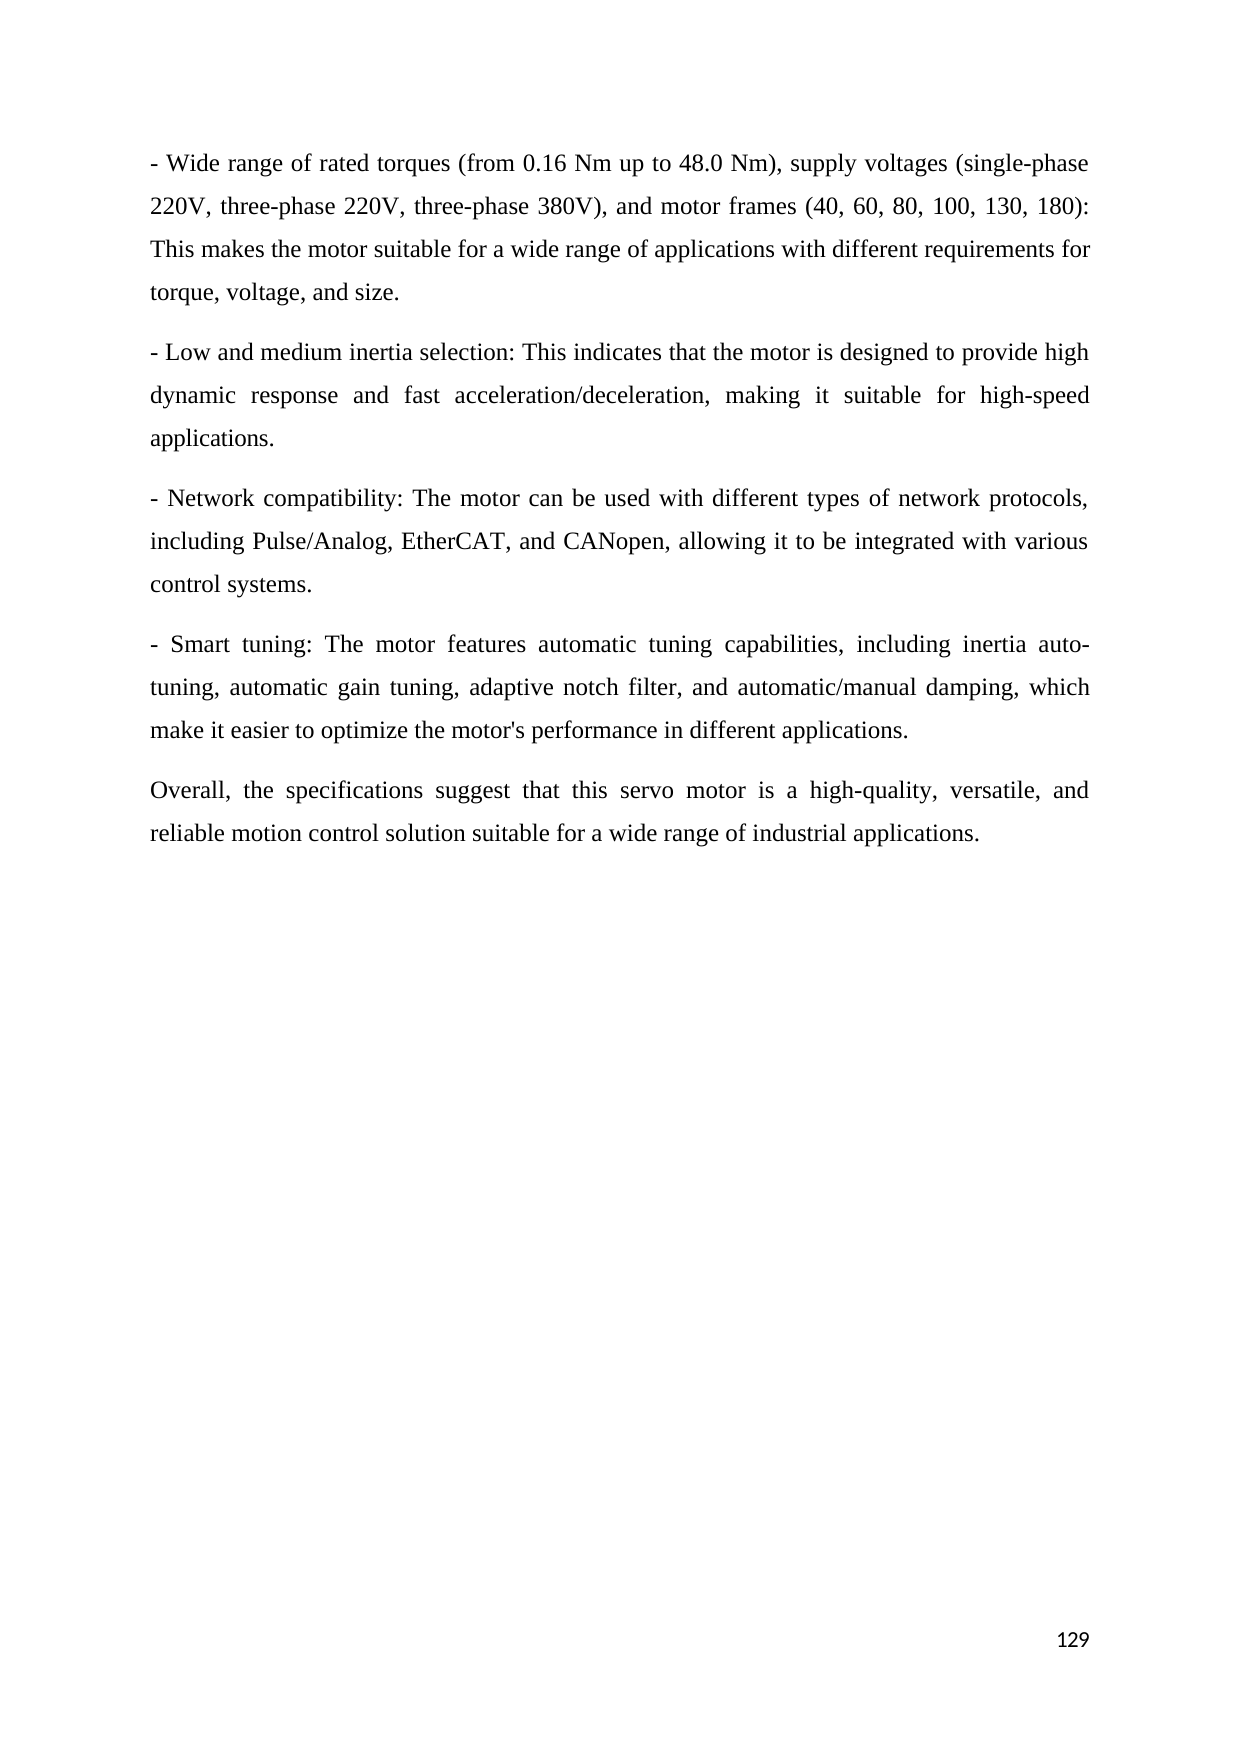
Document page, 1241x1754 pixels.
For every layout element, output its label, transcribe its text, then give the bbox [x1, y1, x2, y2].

list Smart tuning: The motor features automatic tuning capabilities, including inertia auto- tuning, automatic gain tuning, adaptive notch filter, and automatic/manual damping, which make it easier to optimize the motor's performance in different applications. [150, 629, 1091, 744]
text Overall, the specifications suggest that this servo motor is a high-quality, versatile, and reliable motion control solution suitable for a wide range of industrial applications. [150, 775, 1090, 847]
list Low and medium inertia selection: This indicates that the motor is designed to provide high dynamic response and fast acceleration/deceleration, making it suitable for high-speed applications. [150, 337, 1091, 452]
list Network compatibility: The motor can be used with different types of network protocols, including Pulse/Analog, EtherCAT, and CANopen, allowing it to be integrated with various control systems. [150, 483, 1090, 598]
list Wide range of rated torques (from 0.16 Nm up to 48.0 Nm), supply voltages (single-phase 220V, three-phase 220V, three-phase 380V), and motor frames (40, 60, 80, 100, 130, 180): This makes the motor suitable for a wide range of applications with different requirements for torque, voltage, and size. [150, 148, 1091, 306]
